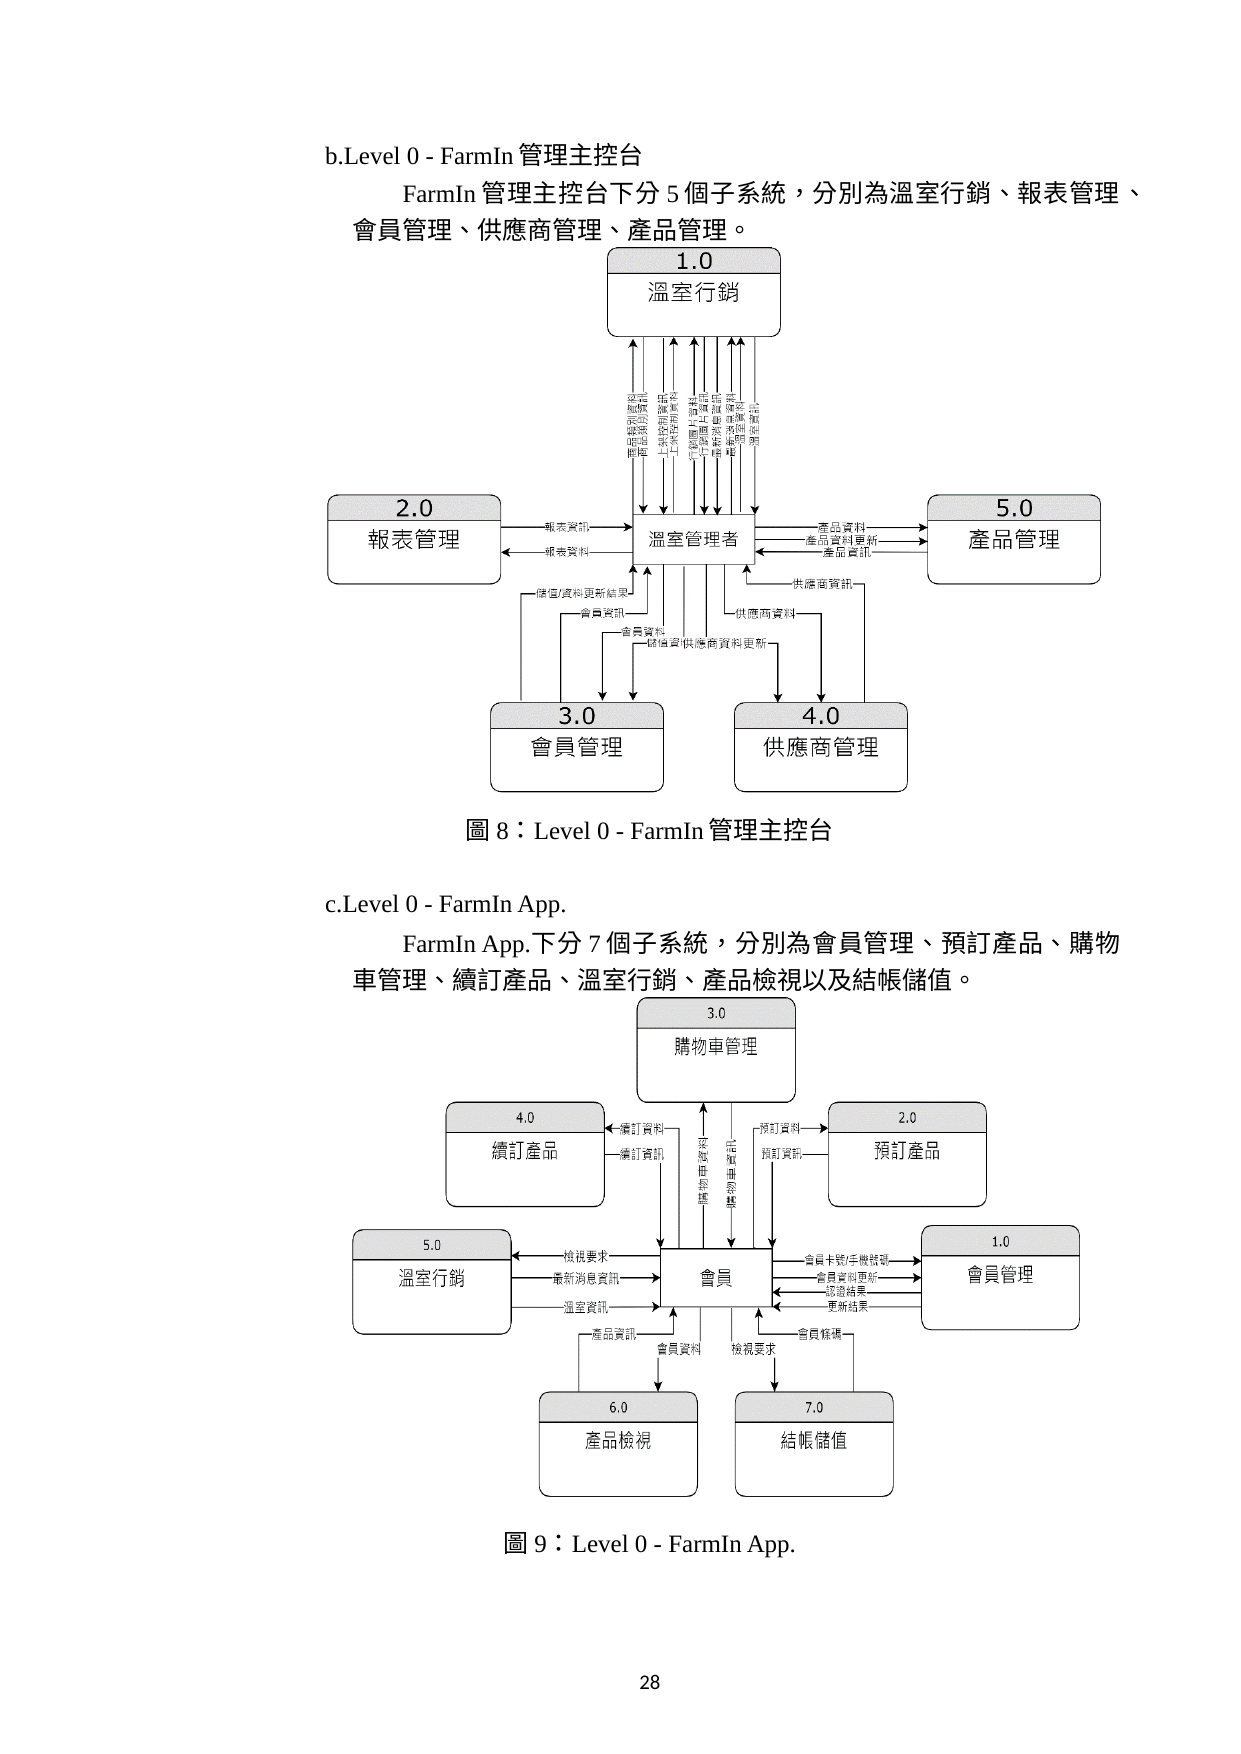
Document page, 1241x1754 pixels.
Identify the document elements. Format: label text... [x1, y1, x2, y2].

text FarmIn App.下分7個子系統，分別為會員管理、預訂產品、購物車管理、續訂產品、溫室行銷、產品檢視以及結帳儲值。 [352, 922, 1122, 997]
text FarmIn管理主控台下分5個子系統，分別為溫室行銷、報表管理、會員管理、供應商管理、產品管理。 [352, 172, 1122, 247]
text Level 0 - FarmIn管理主控台 [325, 135, 1122, 172]
picture [352, 997, 1080, 1500]
picture [327, 247, 1101, 795]
text Level 0 - FarmIn App. [325, 885, 1122, 922]
